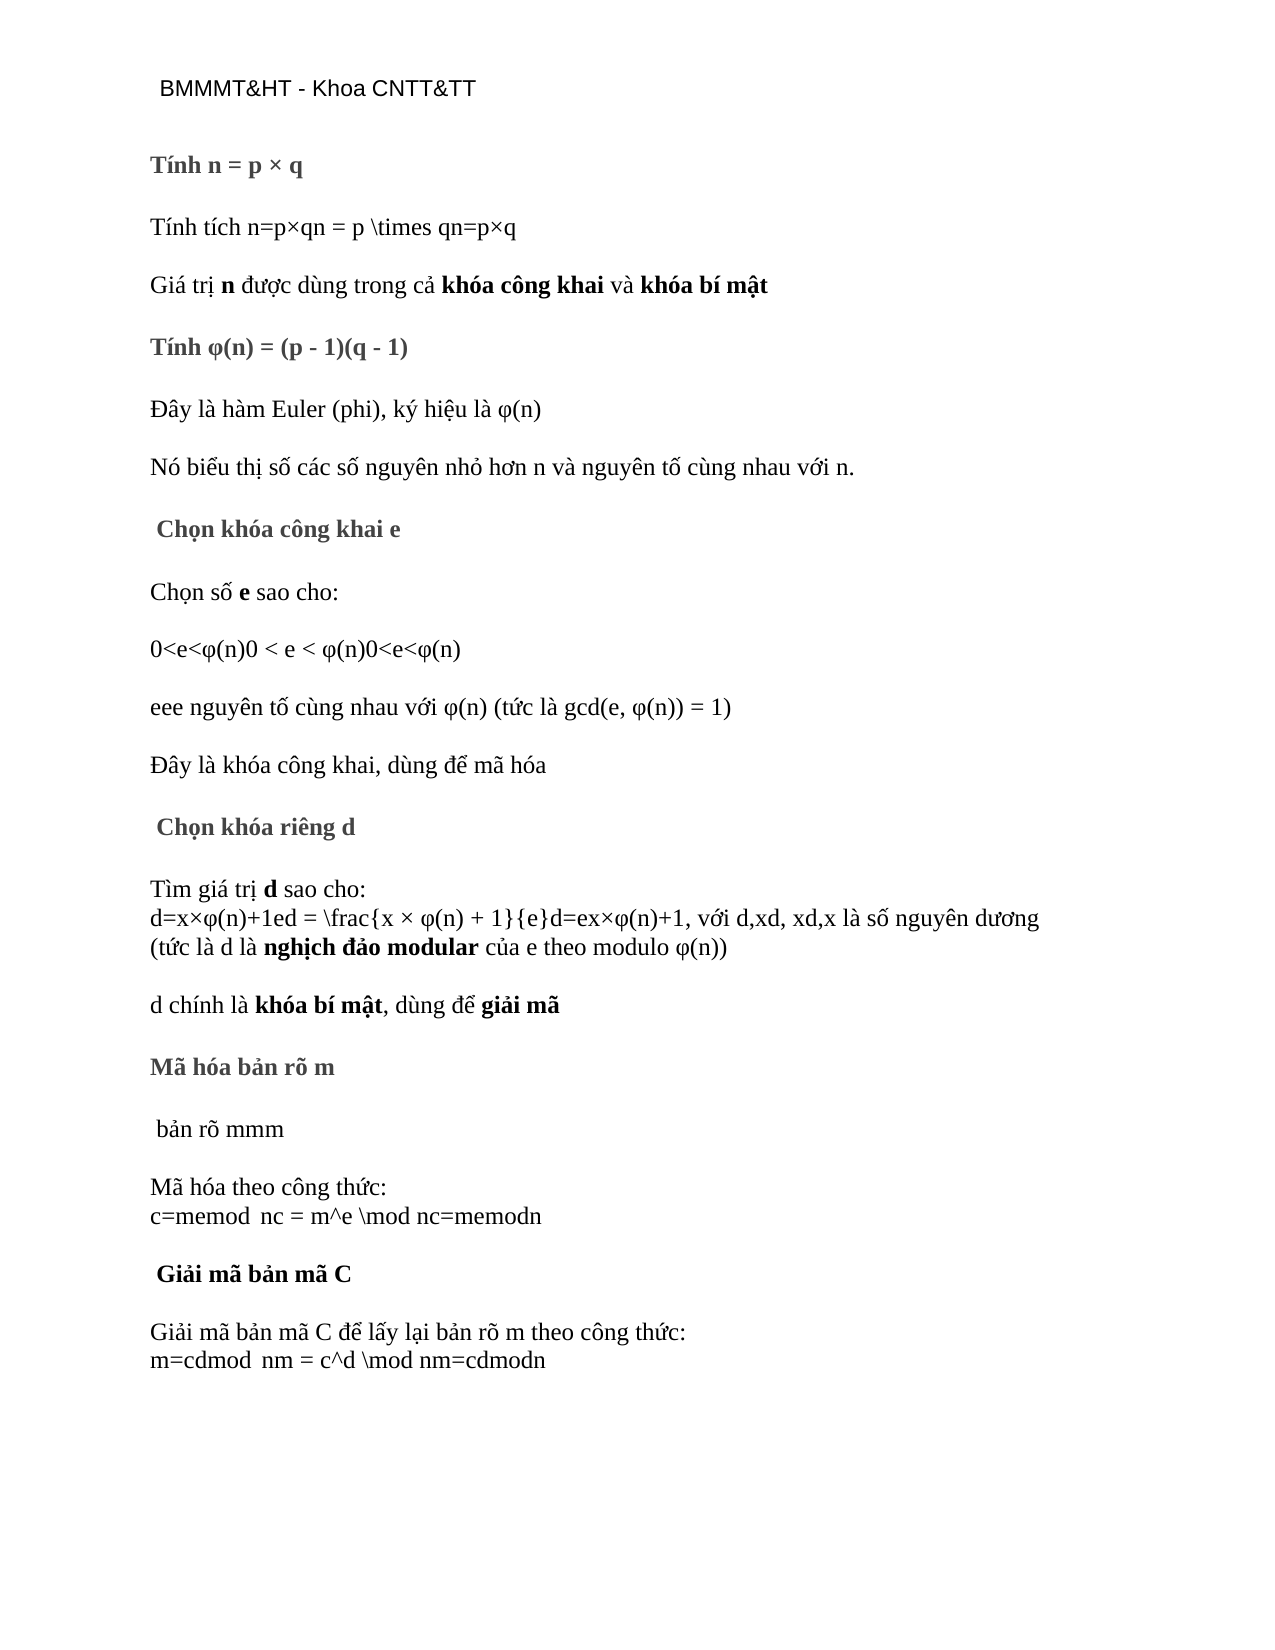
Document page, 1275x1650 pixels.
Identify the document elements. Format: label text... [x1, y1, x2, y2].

text eee nguyên tố cùng nhau với φ(n) (tức là gcd(e, φ(n)) = 1) [150, 692, 1125, 721]
text Mã hóa theo công thức: c=memod nc = m^e \mod nc=memodn [150, 1172, 1125, 1230]
text Giá trị n được dùng trong cả khóa công khai và khóa bí mật [150, 270, 1125, 299]
subtitle Tính φ(n) = (p - 1)(q - 1) [150, 332, 1125, 361]
text Giải mã bản mã C để lấy lại bản rõ m theo công thức: m=cdmod nm = c^d \mod nm=cdmodn [150, 1317, 1125, 1374]
text Đây là khóa công khai, dùng để mã hóa [150, 750, 1125, 779]
text d chính là khóa bí mật, dùng để giải mã [150, 990, 1125, 1019]
text Tìm giá trị d sao cho: d=x×φ(n)+1ed = \frac{x × φ(n) + 1}{e}d=ex×φ(n)+1​, với d,xd, xd,x là số nguyên dương (tức là d là nghịch đảo modular của e theo modulo φ(n)) [150, 874, 1125, 961]
text Đây là hàm Euler (phi), ký hiệu là φ(n) [150, 394, 1125, 423]
text Tính tích n=p×qn = p \times qn=p×q [150, 212, 1125, 241]
text 0<e<φ(n)0 < e < φ(n)0<e<φ(n) [150, 634, 1125, 663]
text Nó biểu thị số các số nguyên nhỏ hơn n và nguyên tố cùng nhau với n. [150, 452, 1125, 481]
text Giải mã bản mã C [150, 1259, 1125, 1288]
text bản rõ mmm [150, 1114, 1125, 1143]
text Chọn số e sao cho: [150, 577, 1125, 605]
subtitle Tính n = p × q [150, 150, 1125, 179]
subtitle Chọn khóa riêng d [150, 812, 1125, 841]
subtitle Mã hóa bản rõ m [150, 1052, 1125, 1081]
subtitle Chọn khóa công khai e [150, 514, 1125, 543]
